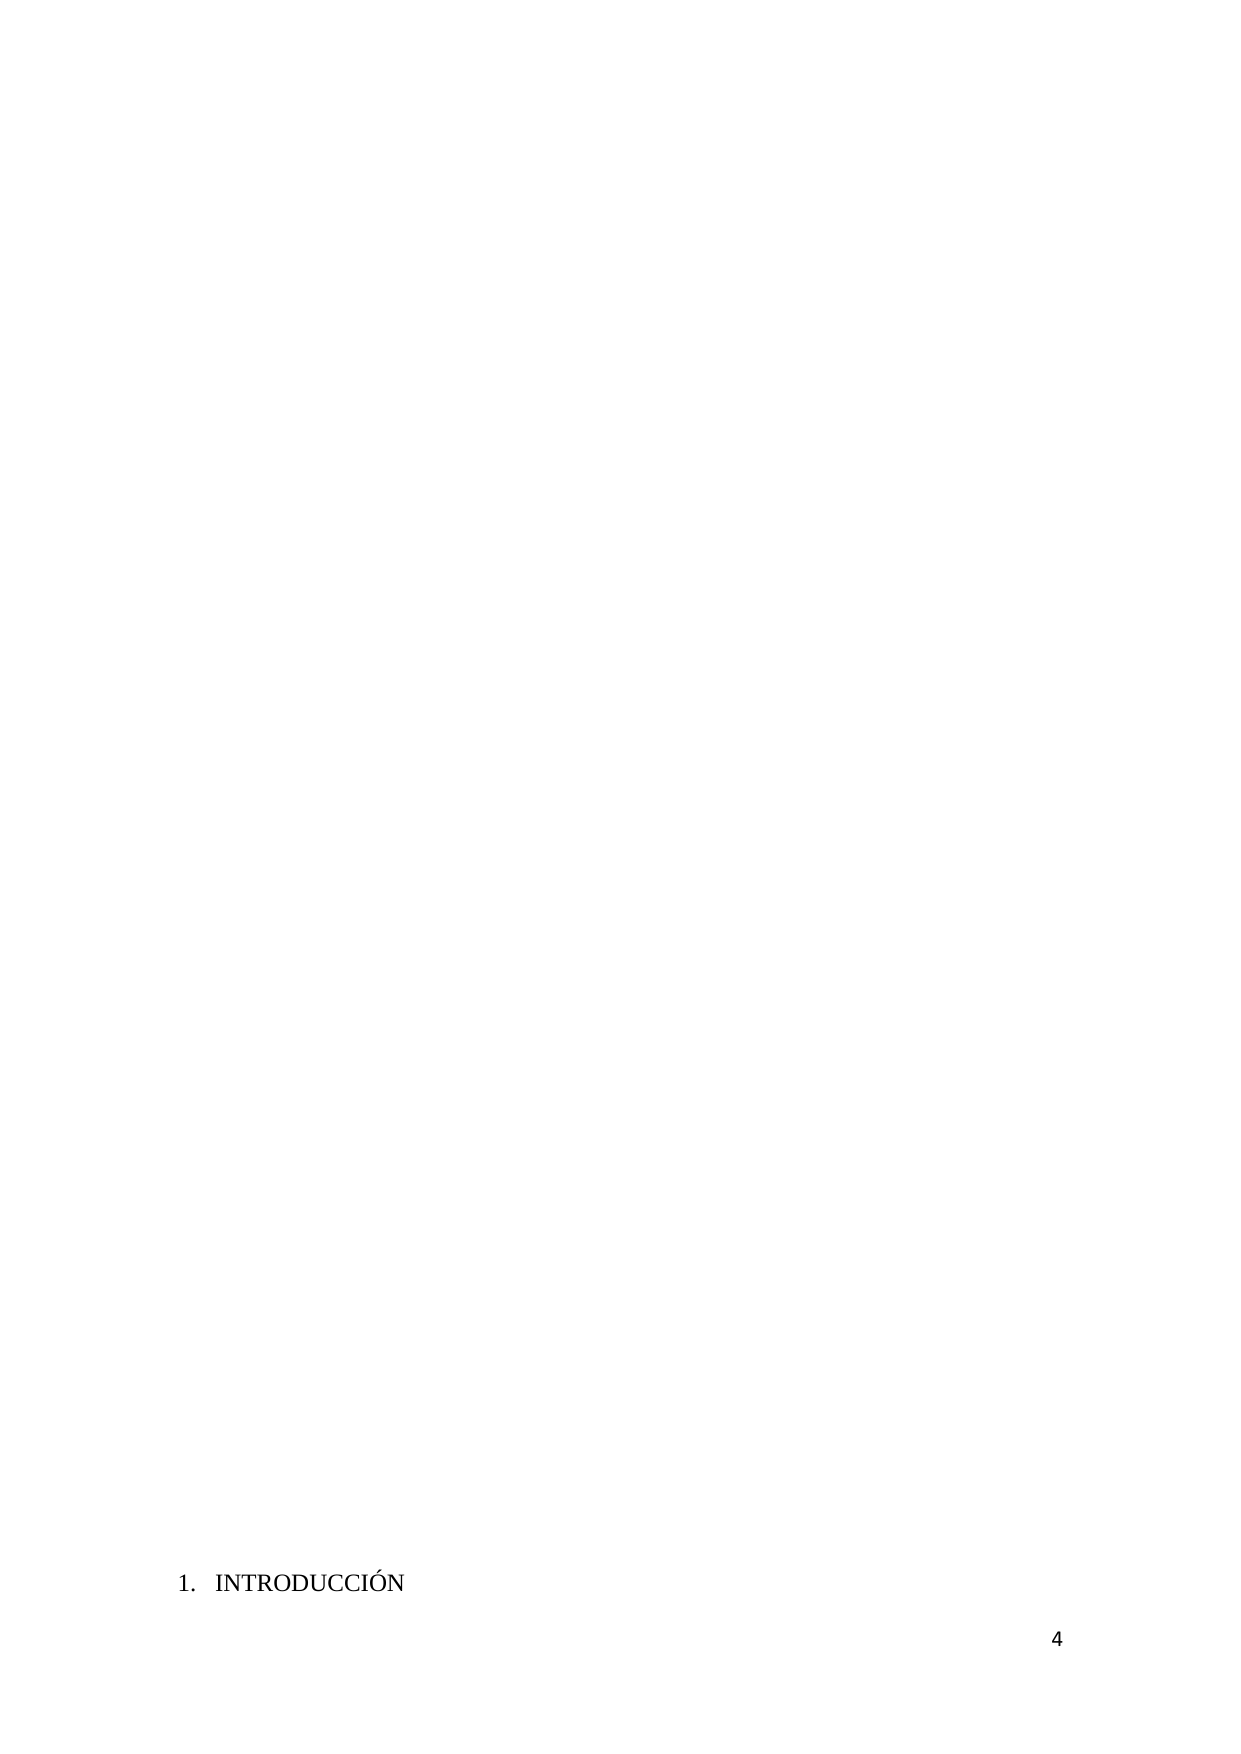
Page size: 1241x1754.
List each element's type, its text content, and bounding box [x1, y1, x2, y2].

list INTRODUCCIÓN [177, 1568, 1063, 1597]
